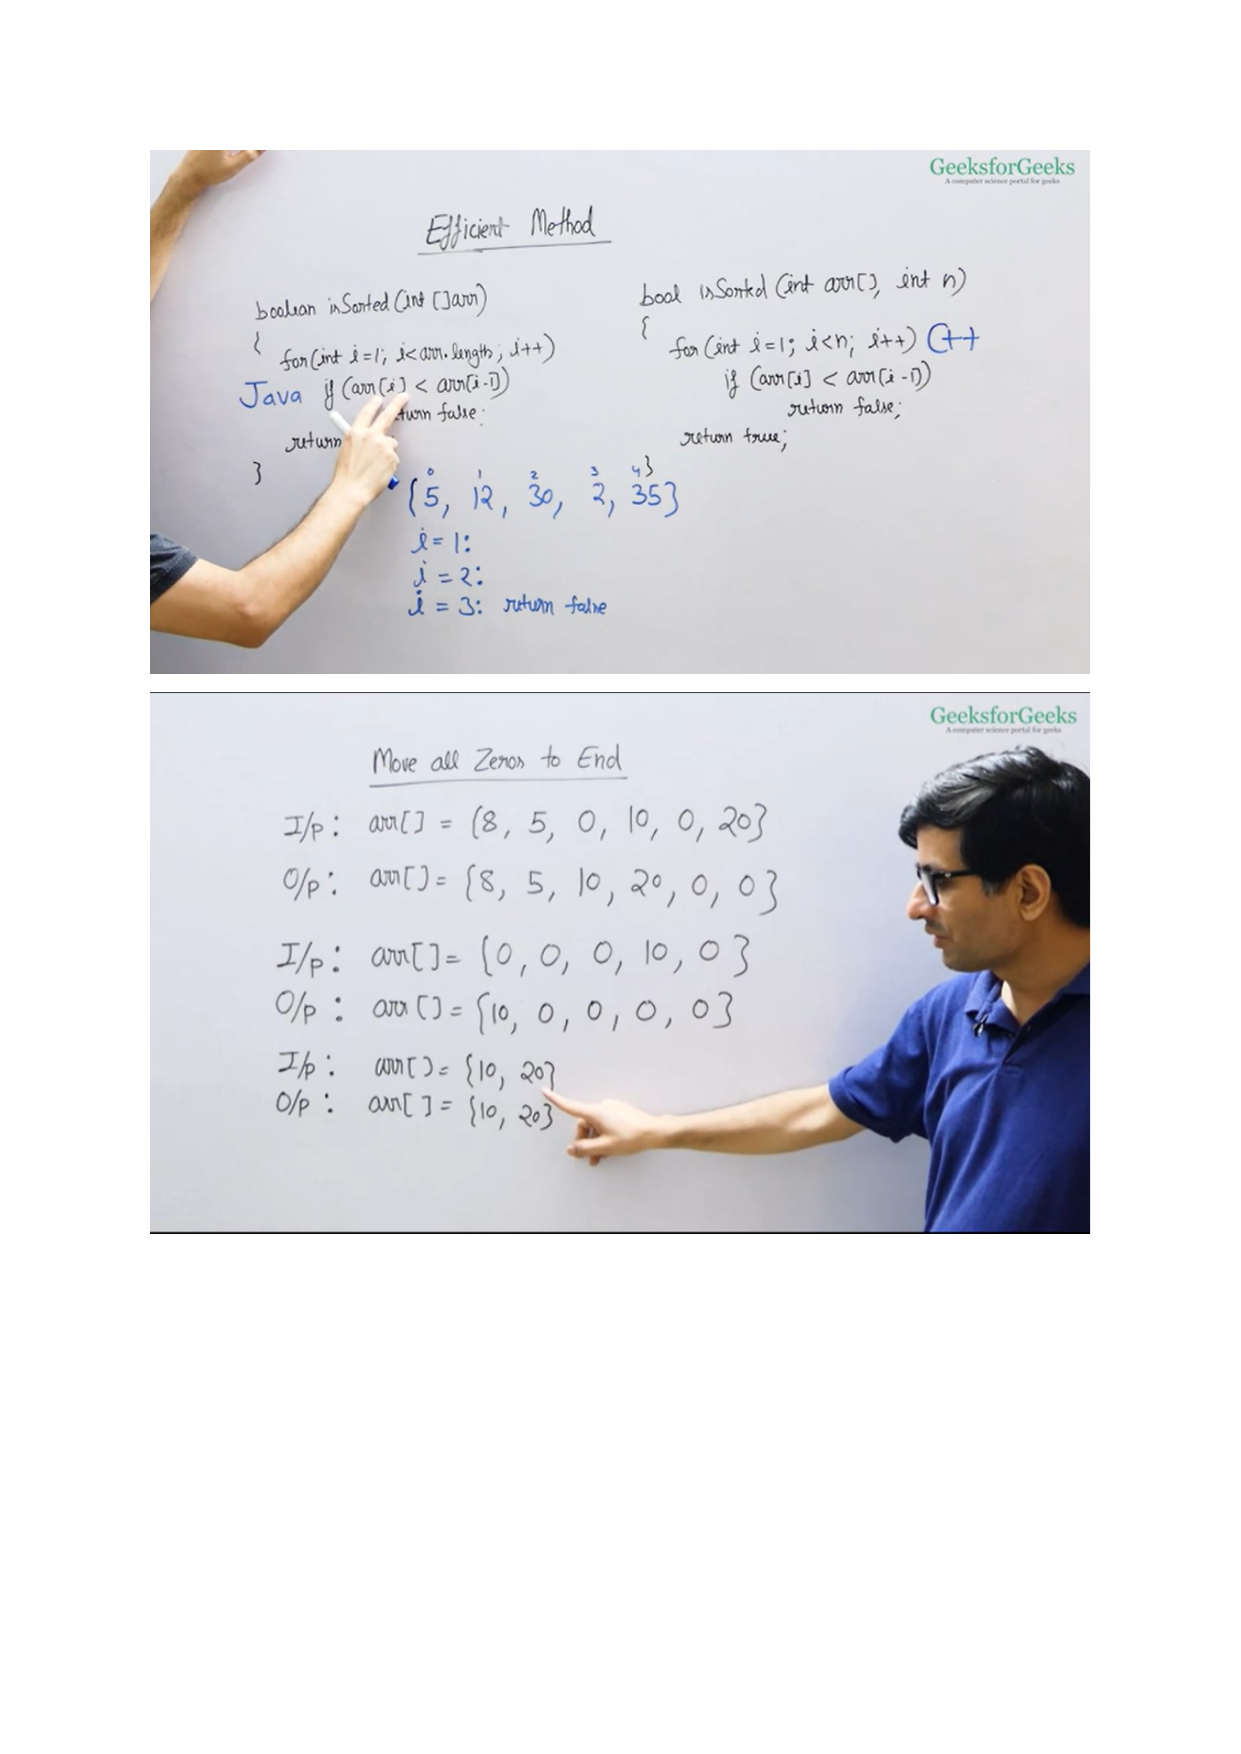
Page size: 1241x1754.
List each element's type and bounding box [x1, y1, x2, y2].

picture [150, 692, 1091, 1234]
picture [150, 150, 1091, 674]
